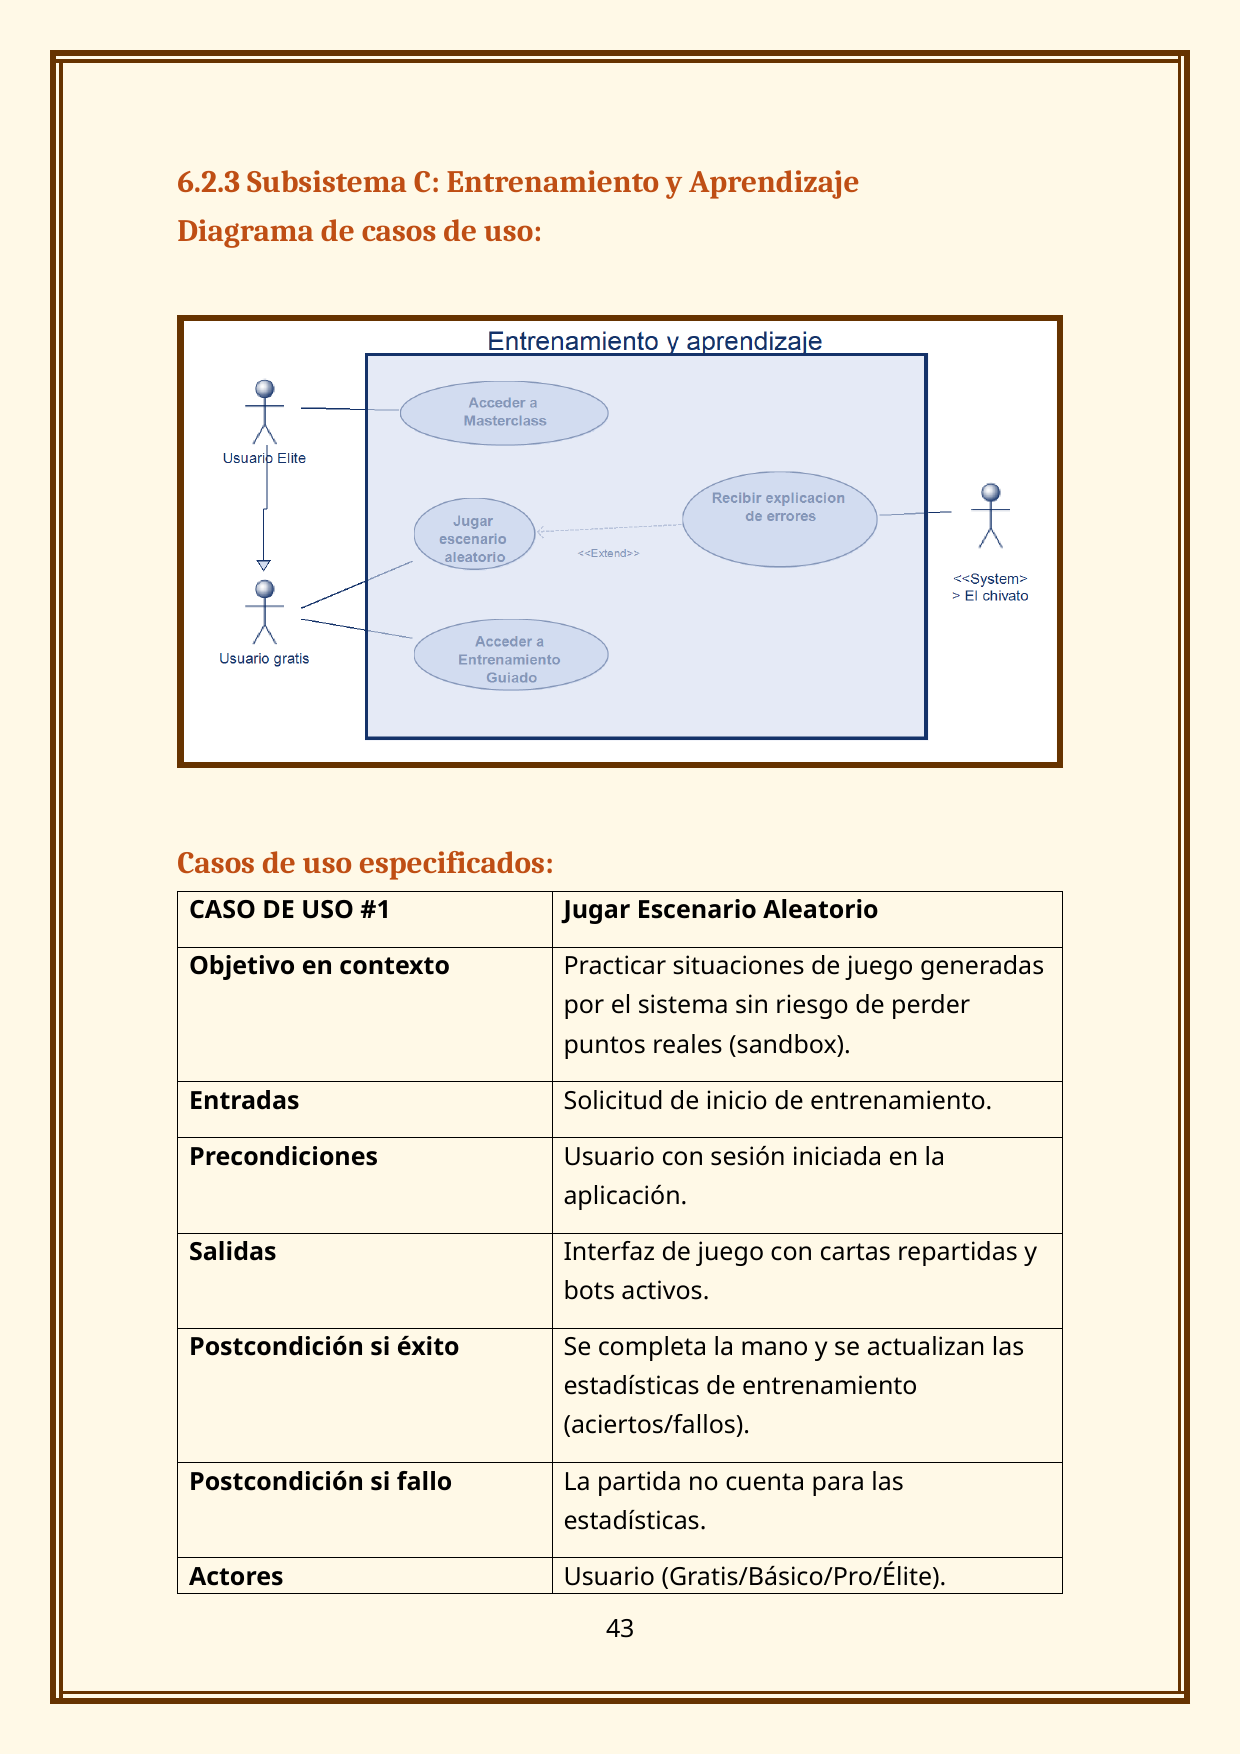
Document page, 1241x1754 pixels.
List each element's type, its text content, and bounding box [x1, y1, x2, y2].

table_cell Salidas [178, 1234, 552, 1328]
table_cell Precondiciones [178, 1138, 552, 1232]
table_header Jugar Escenario Aleatorio [553, 892, 1062, 947]
table_cell Practicar situaciones de juego generadas por el sistema sin riesgo de perder puntos reales (sandbox). [553, 948, 1062, 1081]
table_header CASO DE USO #1 [178, 892, 552, 947]
table_cell Interfaz de juego con cartas repartidas y bots activos. [553, 1234, 1062, 1328]
table_cell Objetivo en contexto [178, 948, 552, 1081]
subtitle Casos de uso especificados: [177, 845, 1063, 881]
table_cell Usuario con sesión iniciada en la aplicación. [553, 1138, 1062, 1232]
picture [184, 321, 1057, 762]
table_cell Se completa la mano y se actualizan las estadísticas de entrenamiento (aciertos/fallos). [553, 1329, 1062, 1462]
table_cell Usuario (Gratis/Básico/Pro/Élite). [553, 1558, 1062, 1592]
table_cell Actores [178, 1558, 552, 1592]
subtitle Diagrama de casos de uso: [177, 214, 1063, 250]
subtitle 6.2.3 Subsistema C: Entrenamiento y Aprendizaje [177, 164, 1063, 200]
table_cell Postcondición si fallo [178, 1463, 552, 1557]
table_cell La partida no cuenta para las estadísticas. [553, 1463, 1062, 1557]
table_cell Entradas [178, 1082, 552, 1137]
table_cell Solicitud de inicio de entrenamiento. [553, 1082, 1062, 1137]
table_cell Postcondición si éxito [178, 1329, 552, 1462]
